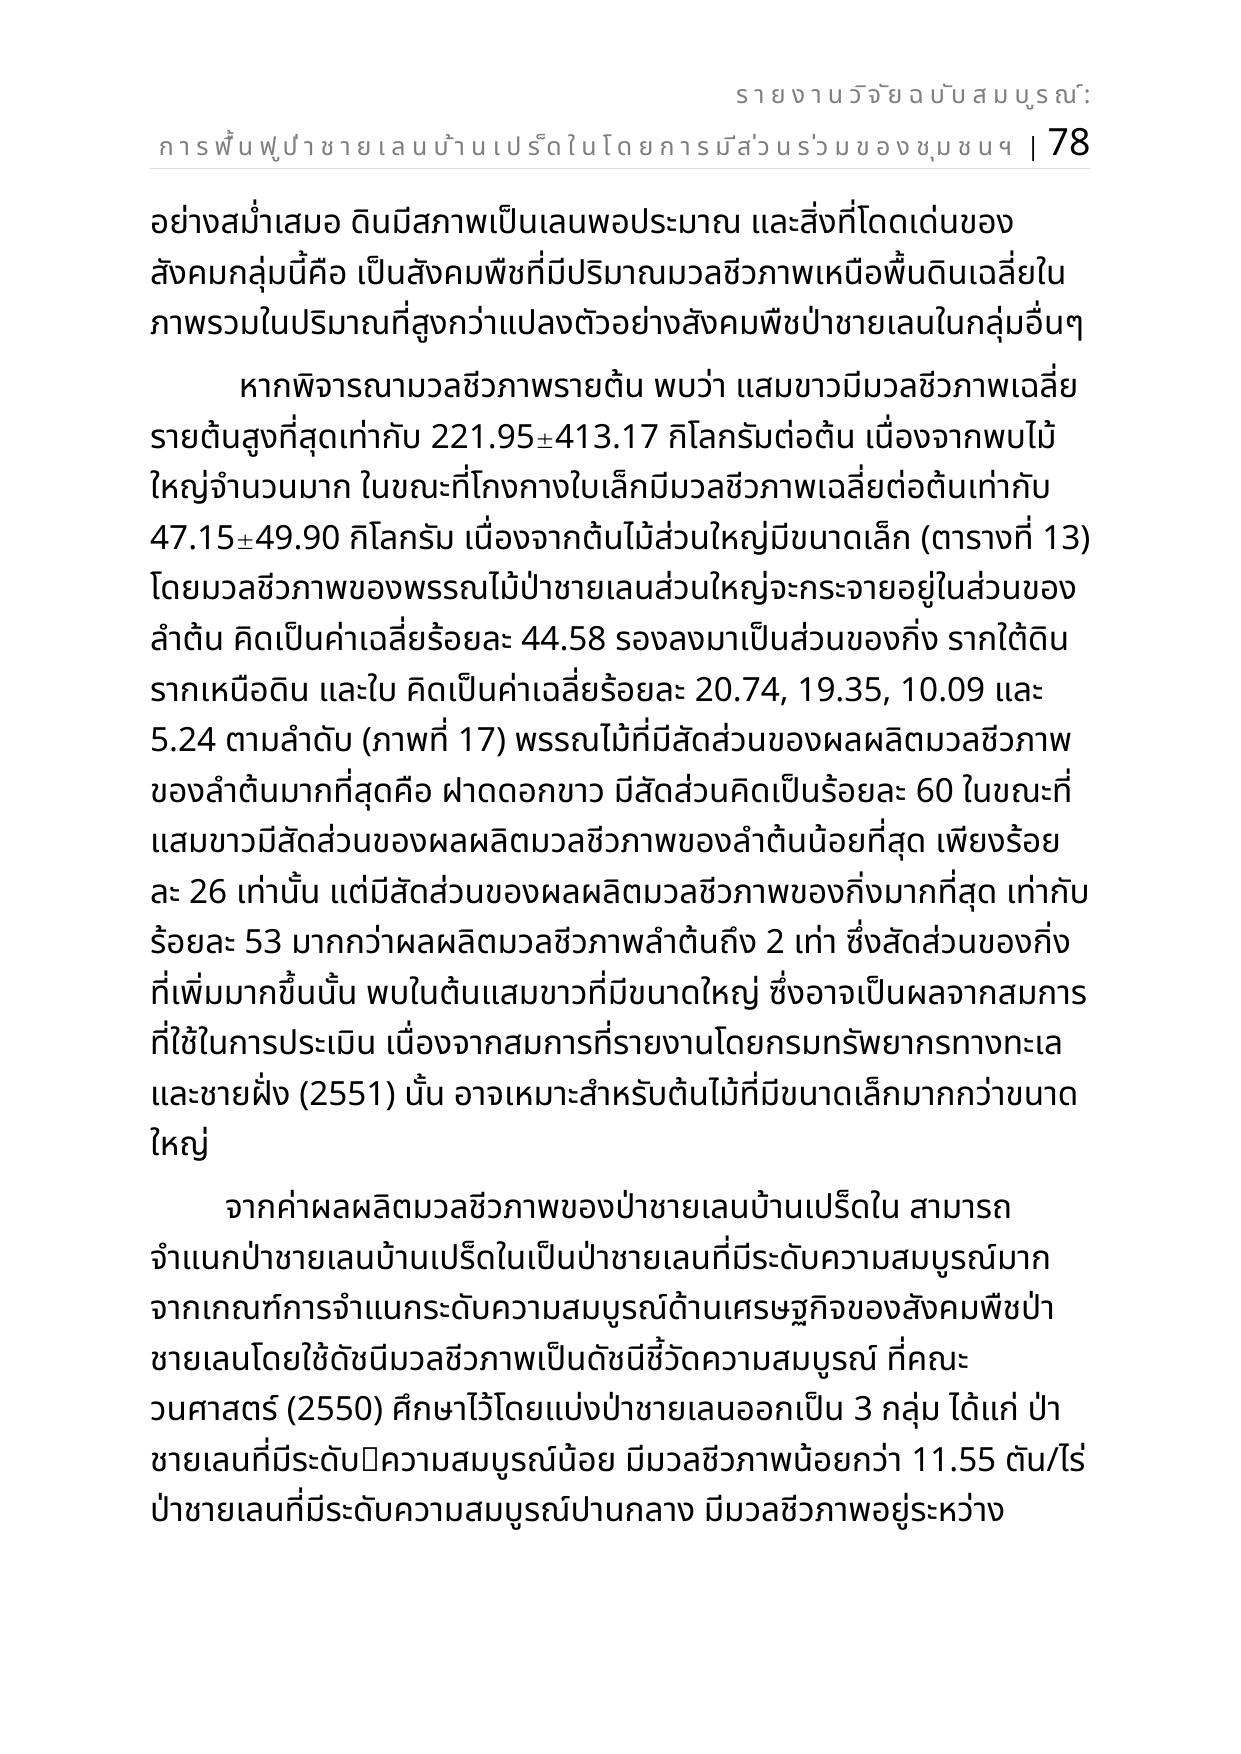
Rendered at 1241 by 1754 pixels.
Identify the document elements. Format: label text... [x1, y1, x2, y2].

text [150, 1183, 1090, 1537]
text หากพิจารณามวลชีวภาพรายต้น พบว่า แสมขาวมีมวลชีวภาพเฉลี่ยรายต้นสูงที่สุดเท่ากับ 221.95413.17 กิโลกรัมต่อต้น เนื่องจากพบไม้ใหญ่จำนวนมาก ในขณะที่โกงกางใบเล็กมีมวลชีวภาพเฉลี่ยต่อต้นเท่ากับ 47.1549.90 กิโลกรัม เนื่องจากต้นไม้ส่วนใหญ่มีขนาดเล็ก (ตารางที่ 13) โดยมวลชีวภาพของพรรณไม้ป่าชายเลนส่วนใหญ่จะกระจายอยู่ในส่วนของลำต้น คิดเป็นค่าเฉลี่ยร้อยละ 44.58 รองลงมาเป็นส่วนของกิ่ง รากใต้ดิน รากเหนือดิน และใบ คิดเป็นค่าเฉลี่ยร้อยละ 20.74, 19.35, 10.09 และ 5.24 ตามลำดับ (ภาพที่ 17) พรรณไม้ที่มีสัดส่วนของผลผลิตมวลชีวภาพของลำต้นมากที่สุดคือ ฝาดดอกขาว มีสัดส่วนคิดเป็นร้อยละ 60 ในขณะที่แสมขาวมีสัดส่วนของผลผลิตมวลชีวภาพของลำต้นน้อยที่สุด เพียงร้อยละ 26 เท่านั้น แต่มีสัดส่วนของผลผลิตมวลชีวภาพของกิ่งมากที่สุด เท่ากับ ร้อยละ 53 มากกว่าผลผลิตมวลชีวภาพลำต้นถึง 2 เท่า ซึ่งสัดส่วนของกิ่งที่เพิ่มมากขึ้นนั้น พบในต้นแสมขาวที่มีขนาดใหญ่ ซึ่งอาจเป็นผลจากสมการที่ใช้ในการประเมิน เนื่องจากสมการที่รายงานโดยกรมทรัพยากรทางทะเลและชายฝั่ง (2551) นั้น อาจเหมาะสำหรับต้นไม้ที่มีขนาดเล็กมากกว่าขนาดใหญ่ [150, 362, 1090, 1171]
text อย่างสม่ำเสมอ ดินมีสภาพเป็นเลนพอประมาณ และสิ่งที่โดดเด่นของสังคมกลุ่มนี้คือ เป็นสังคมพืชที่มีปริมาณมวลชีวภาพเหนือพื้นดินเฉลี่ยในภาพรวมในปริมาณที่สูงกว่าแปลงตัวอย่างสังคมพืชป่าชายเลนในกลุ่มอื่นๆ [150, 198, 1090, 350]
